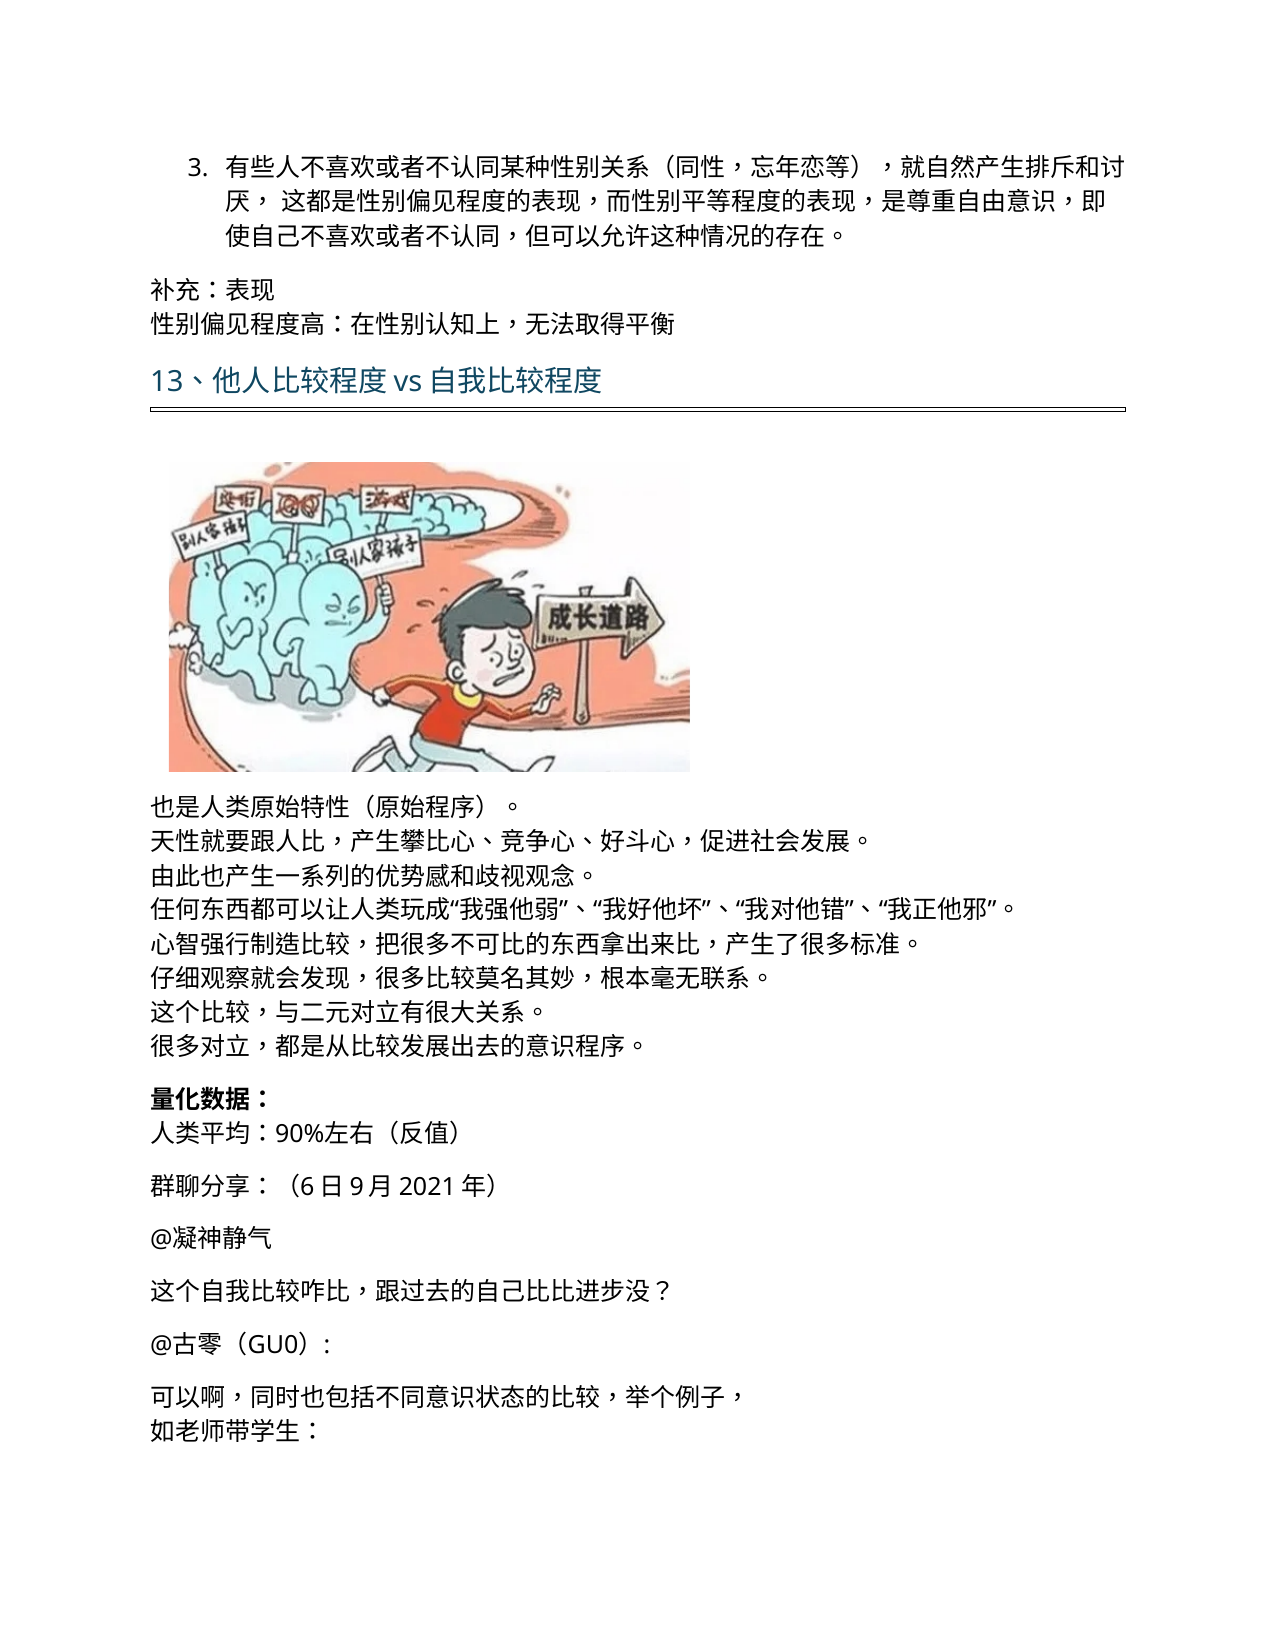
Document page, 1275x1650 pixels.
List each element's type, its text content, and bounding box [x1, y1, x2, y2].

text 可以啊，同时也包括不同意识状态的比较，举个例子， 如老师带学生： [150, 1379, 1125, 1447]
subtitle 13、他人比较程度vs自我比较程度 [150, 360, 1125, 399]
text 群聊分享：（6日9月2021年） [150, 1168, 1125, 1202]
text 量化数据： 人类平均：90%左右（反值） [150, 1081, 1125, 1149]
picture [168, 462, 691, 772]
text 这个自我比较咋比，跟过去的自己比比进步没？ [150, 1274, 1125, 1308]
text 补充：表现 性别偏见程度高：在性别认知上，无法取得平衡 [150, 273, 1125, 341]
text 也是人类原始特性（原始程序）。 天性就要跟人比，产生攀比心、竞争心、好斗心，促进社会发展。 由此也产生一系列的优势感和歧视观念。 任何东西都可以让人类玩成“我强他弱”、“我好他坏”、“我对他错”、“我正他邪”。 心智强行制造比较，把很多不可比的东西拿出来比，产生了很多标准。 仔细观察就会发现，很多比较莫名其妙，根本毫无联系。 这个比较，与二元对立有很大关系。 很多对立，都是从比较发展出去的意识程序。 [150, 790, 1125, 1062]
text @古零（GU0）: [150, 1327, 1125, 1361]
text @凝神静气 [150, 1221, 1125, 1255]
list 有些人不喜欢或者不认同某种性别关系（同性，忘年恋等），就自然产生排斥和讨厌， 这都是性别偏见程度的表现，而性别平等程度的表现，是尊重自由意识，即使自己不喜欢或者不认同，但可以允许这种情况的存在。 [187, 150, 1125, 252]
